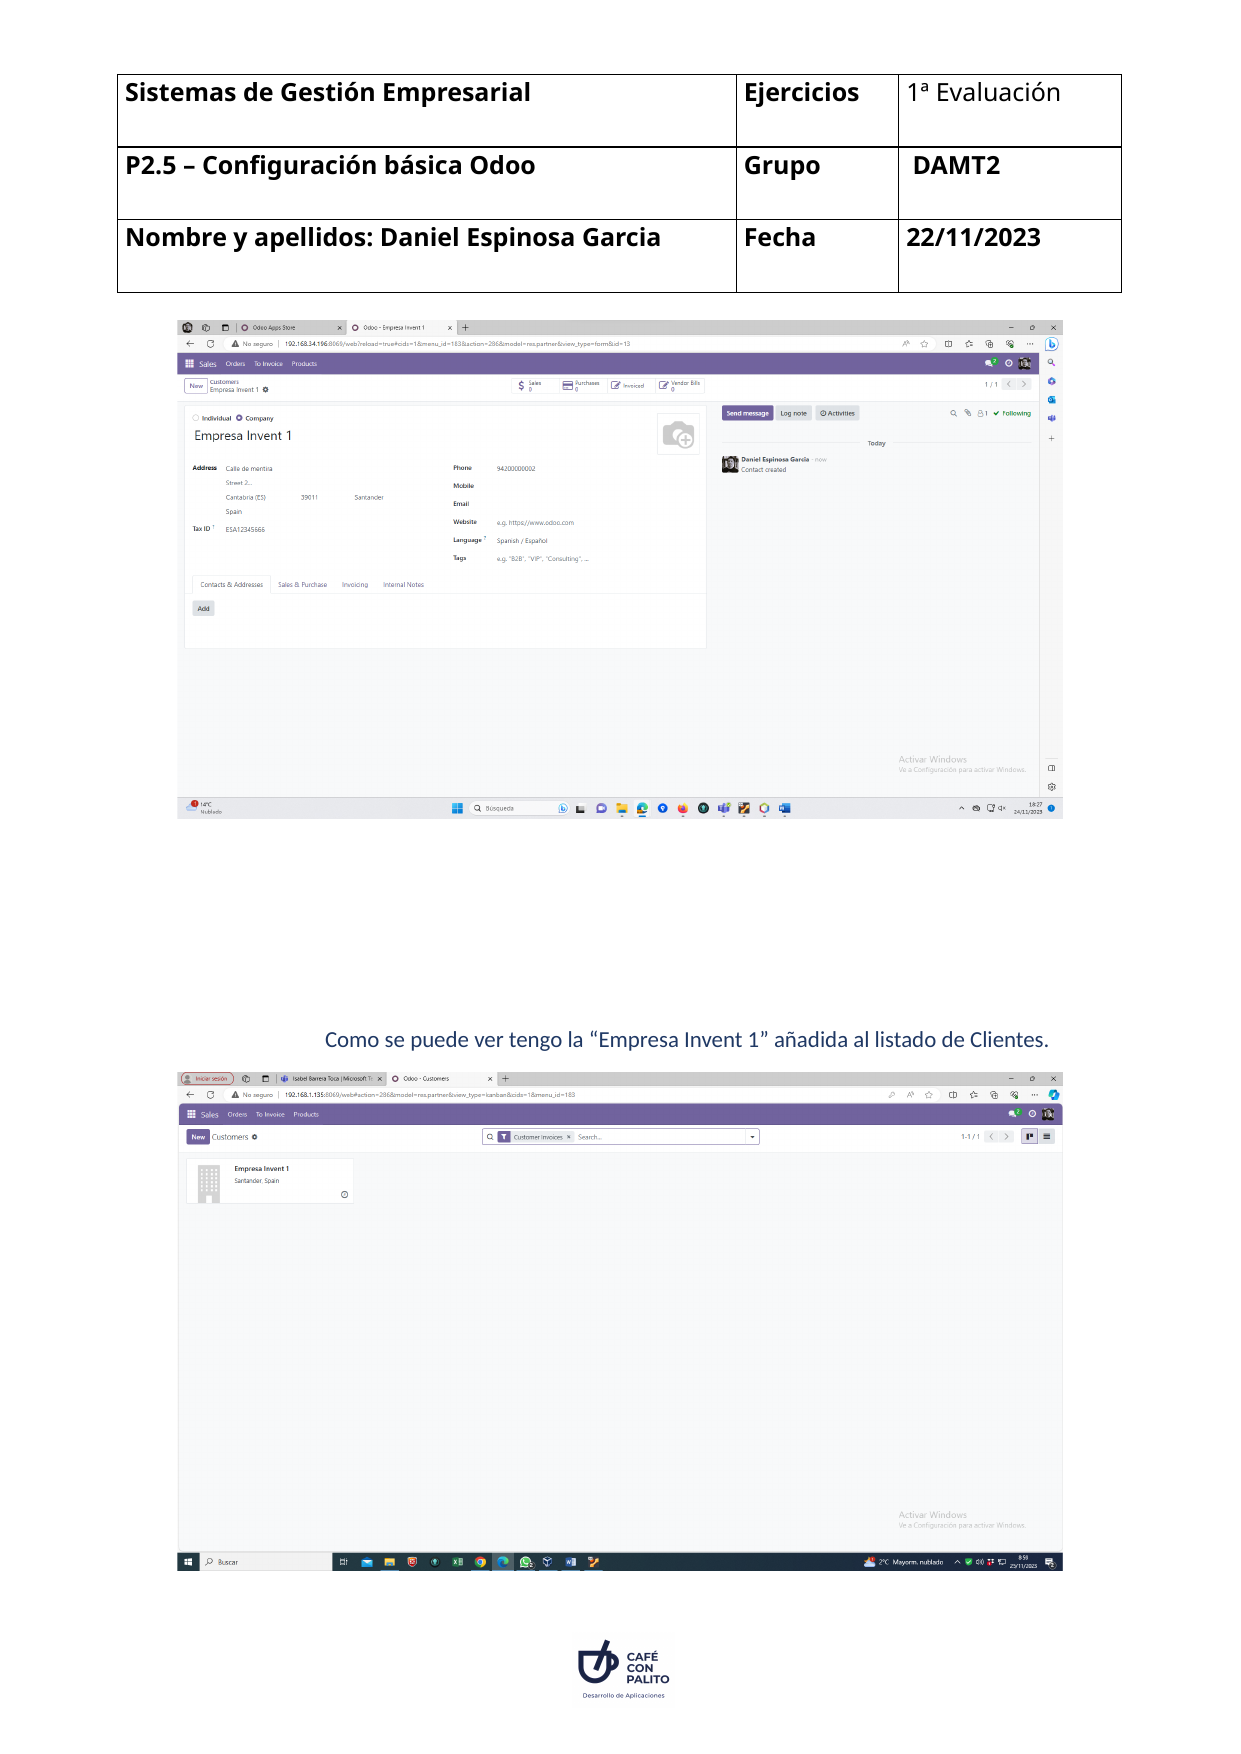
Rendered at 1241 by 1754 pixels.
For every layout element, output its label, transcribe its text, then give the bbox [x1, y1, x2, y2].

picture [177, 1072, 1063, 1571]
text Como se puede ver tengo la “Empresa Invent 1” añadida al listado de Clientes. [177, 1025, 1063, 1053]
picture [177, 320, 1063, 819]
picture [571, 1632, 675, 1708]
